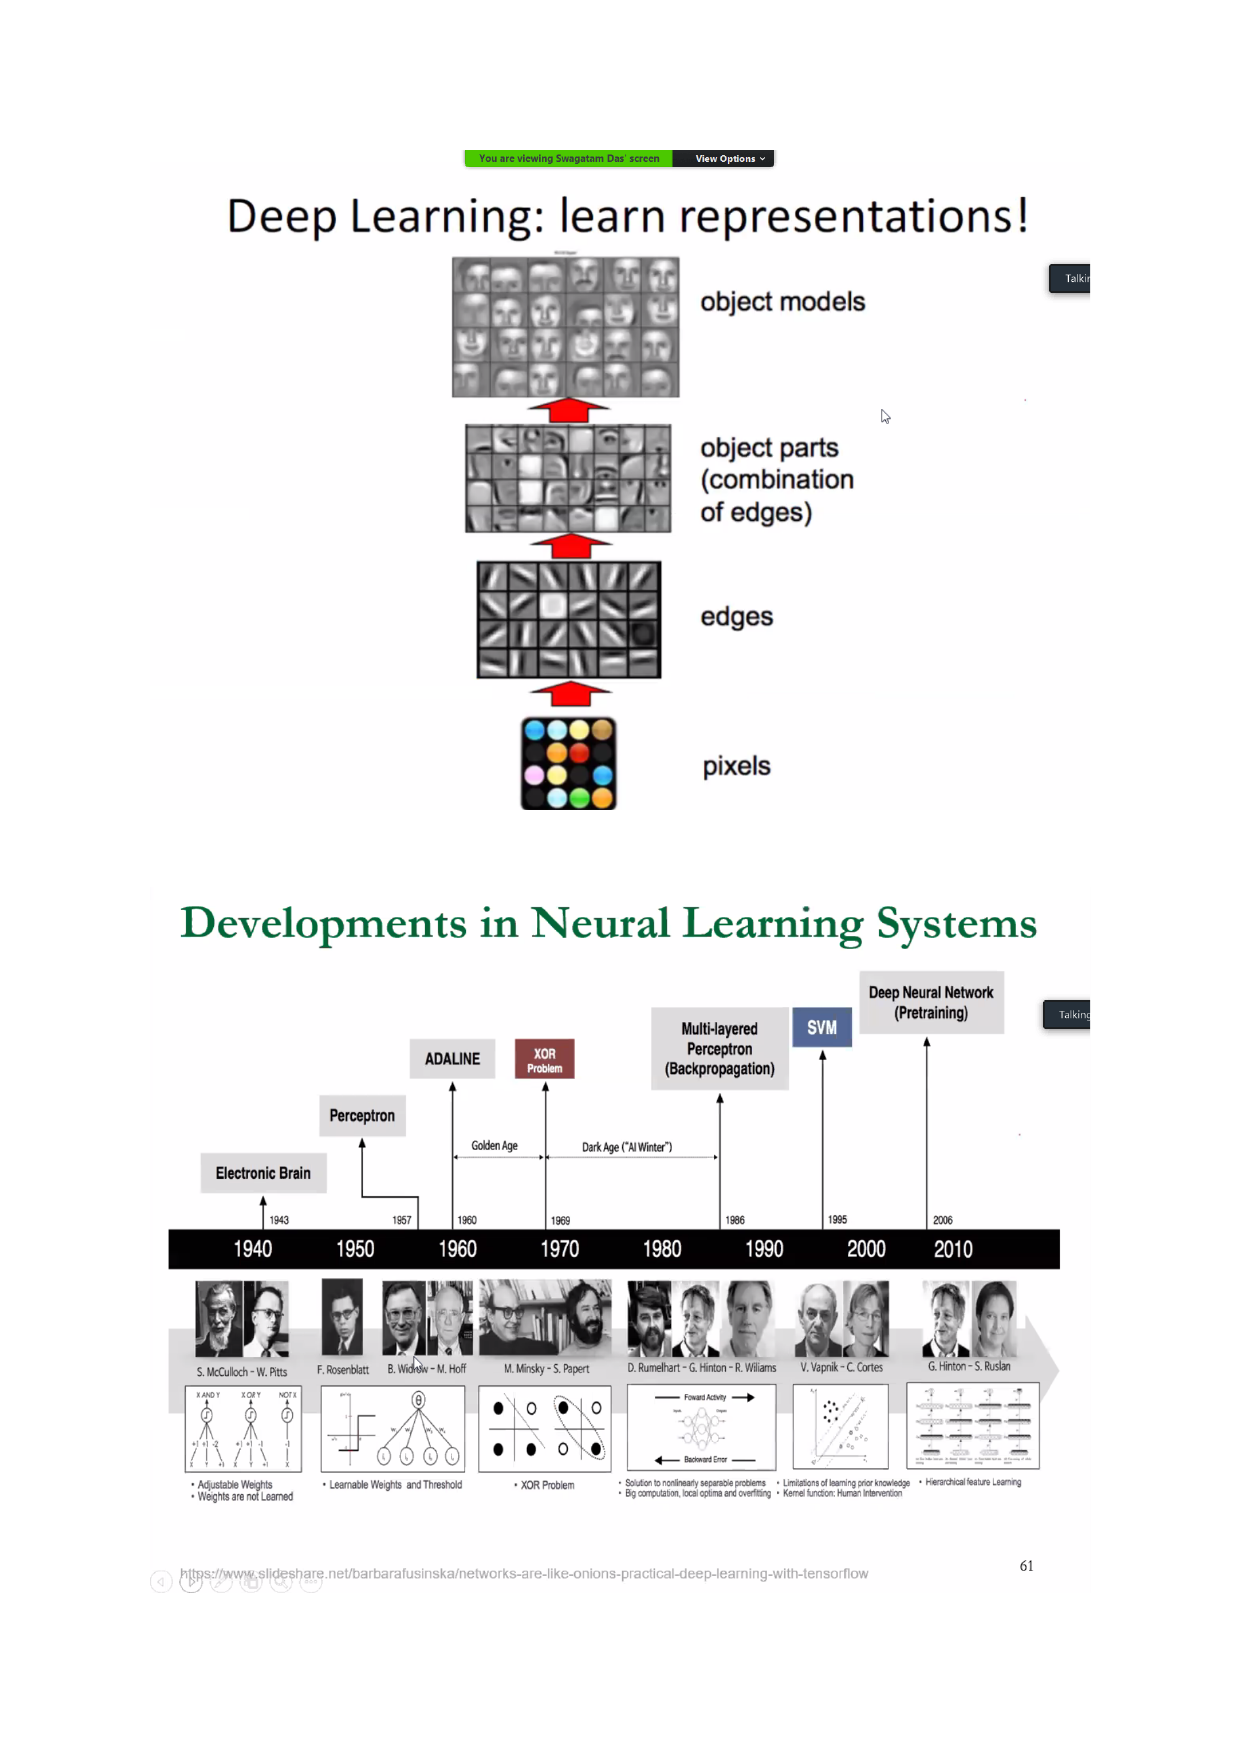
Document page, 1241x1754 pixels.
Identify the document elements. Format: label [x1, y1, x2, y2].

picture [150, 887, 1091, 1593]
picture [150, 150, 1091, 810]
